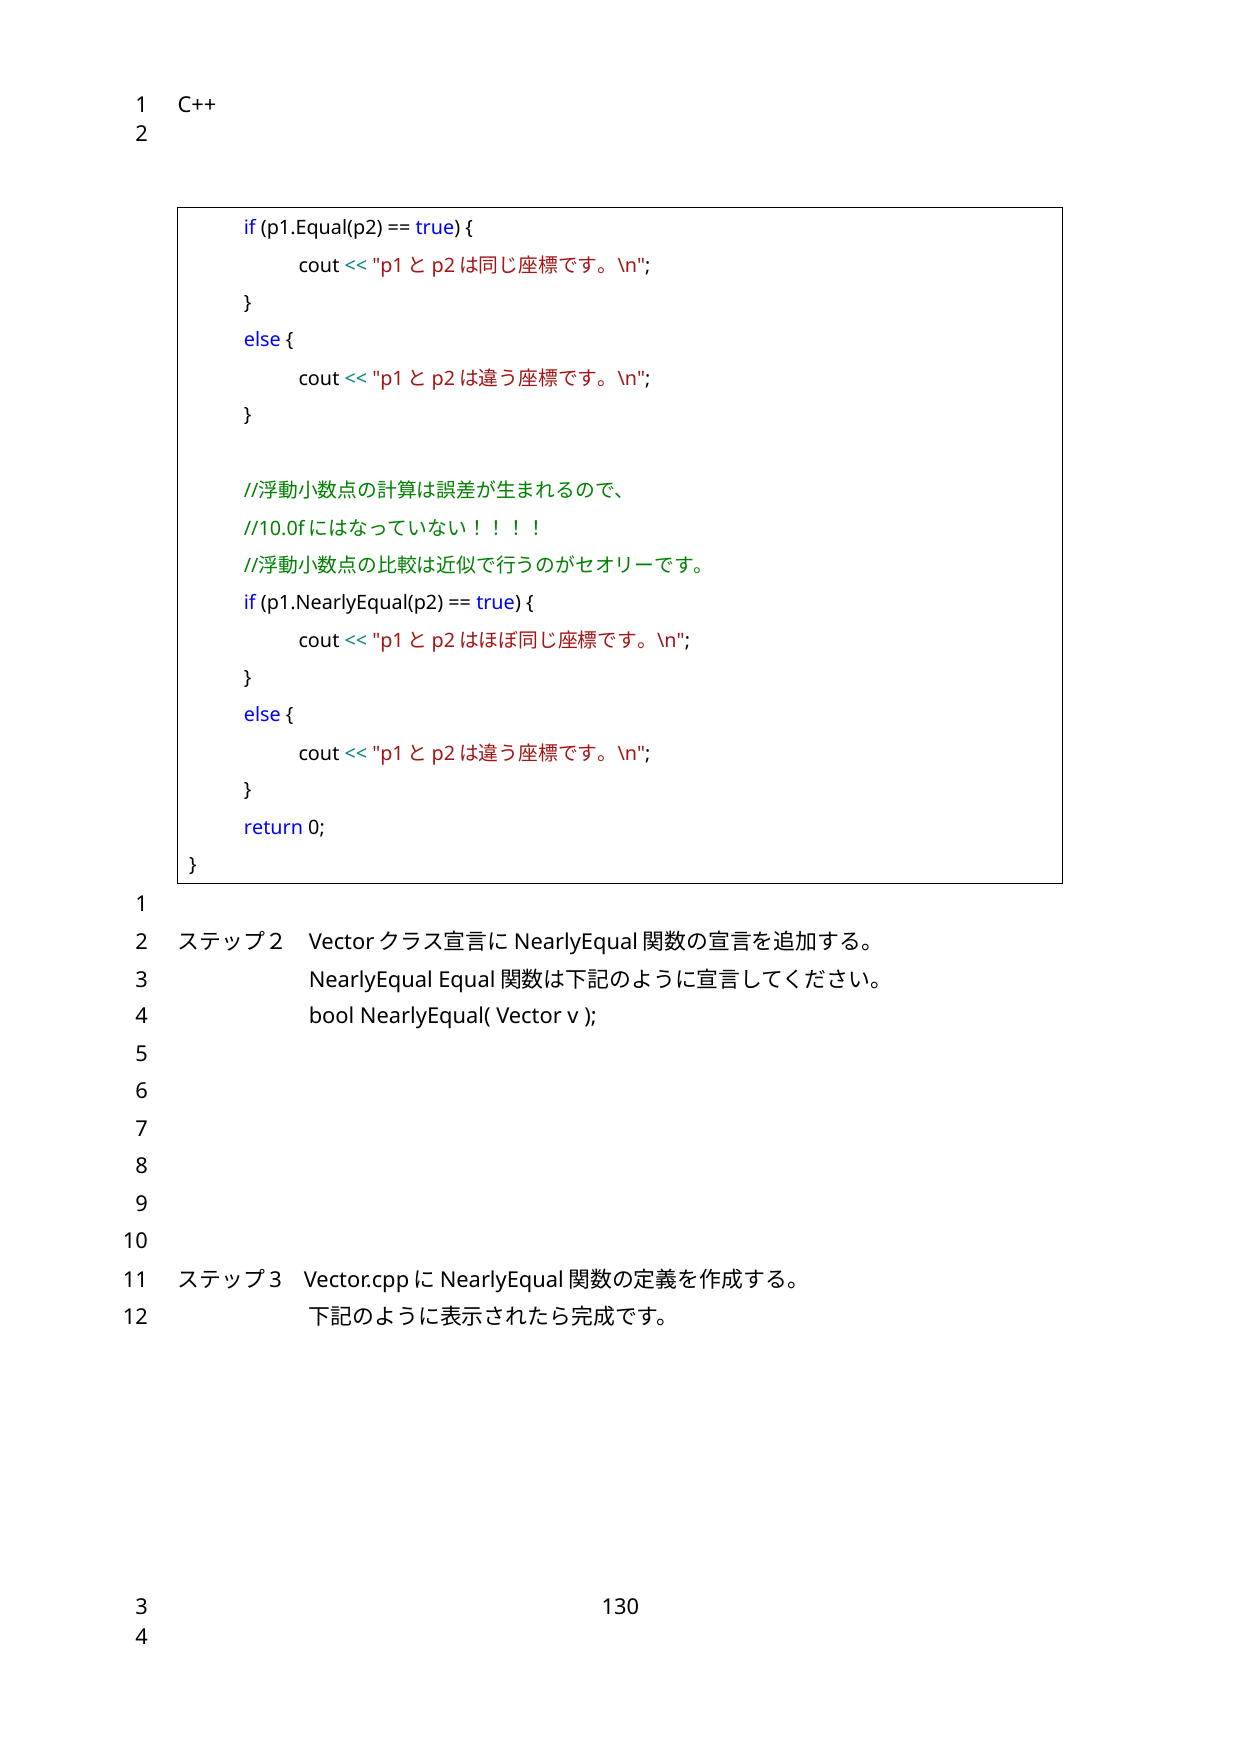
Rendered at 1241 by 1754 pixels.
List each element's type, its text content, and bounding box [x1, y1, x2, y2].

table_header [178, 208, 1062, 883]
text ステップ２ Vectorクラス宣言にNearlyEqual関数の宣言を追加する。 [177, 921, 1063, 959]
text NearlyEqual Equal関数は下記のように宣言してください。 [177, 959, 1063, 996]
text 下記のように表示されたら完成です。 [177, 1296, 1063, 1334]
text ステップ3 Vector.cppにNearlyEqual関数の定義を作成する。 [177, 1259, 1063, 1296]
text bool NearlyEqual( Vector v ); [177, 996, 1063, 1034]
